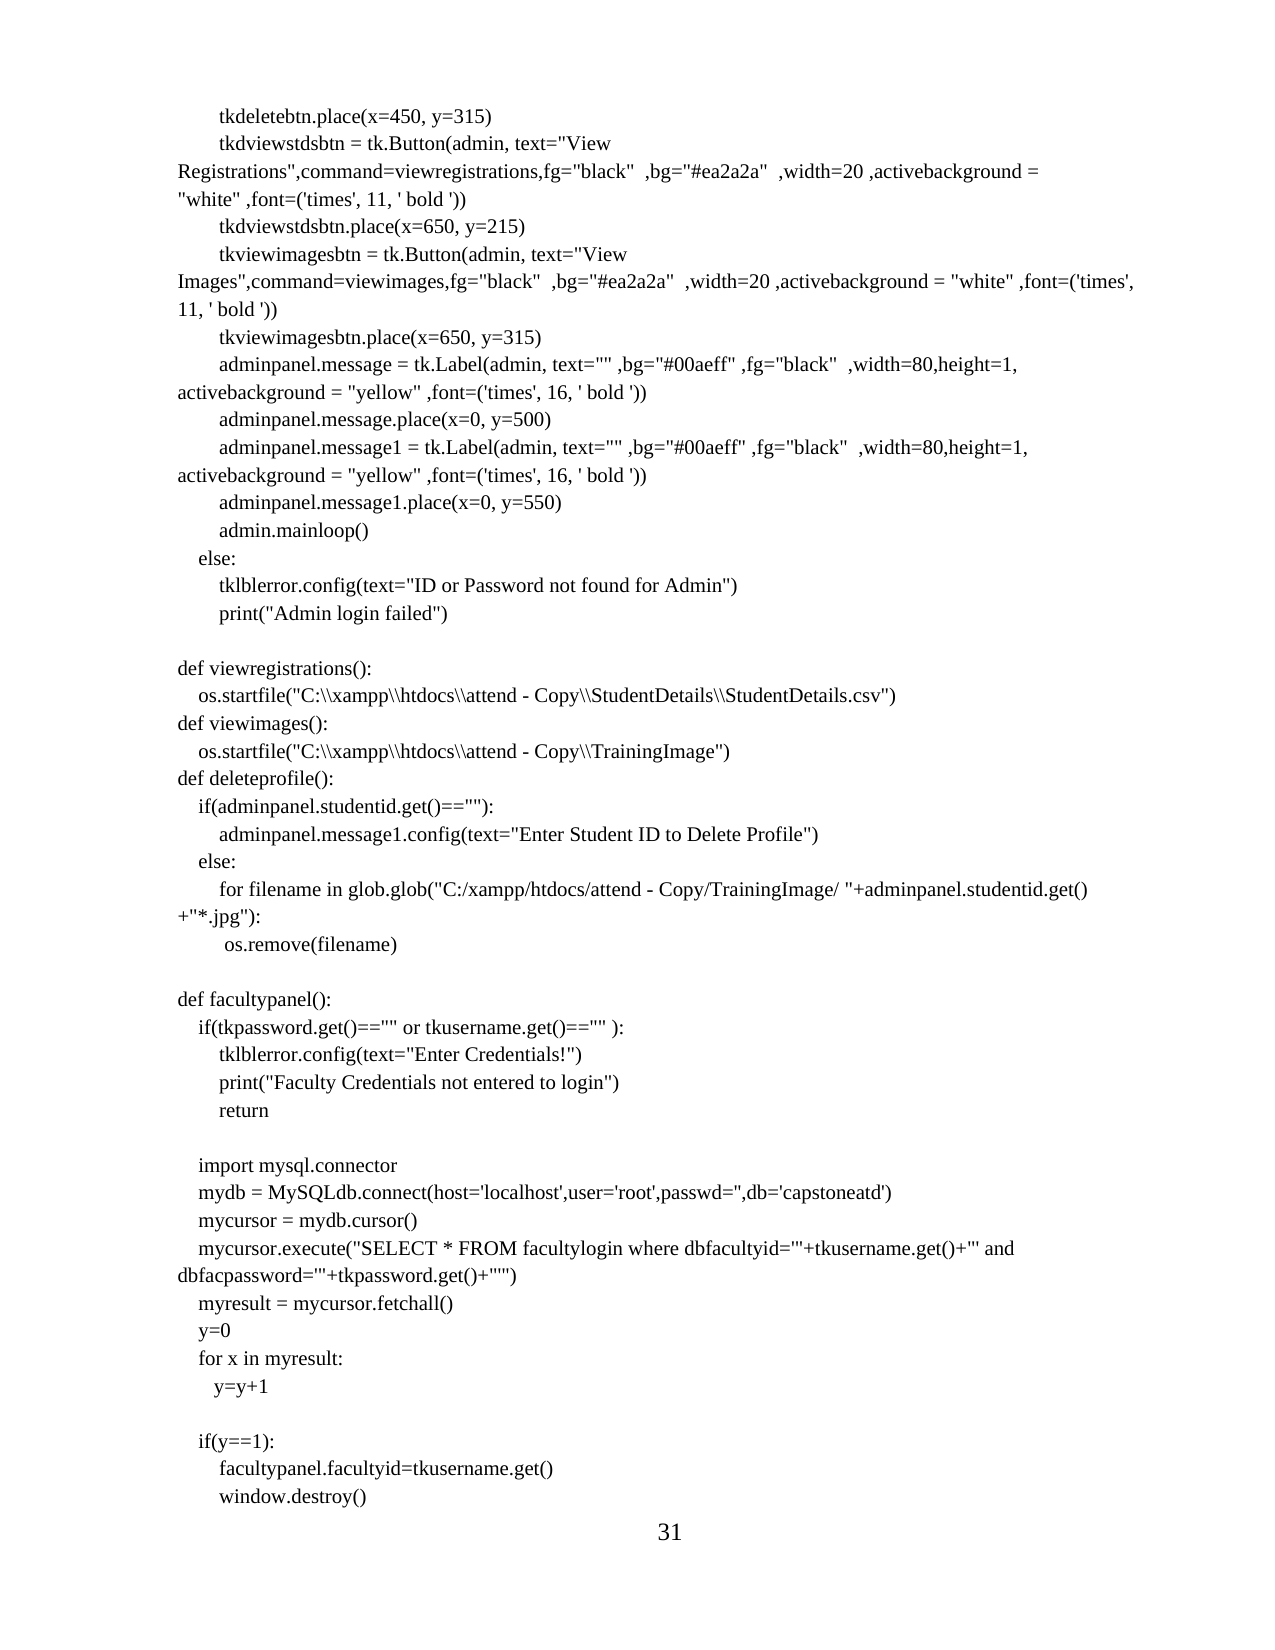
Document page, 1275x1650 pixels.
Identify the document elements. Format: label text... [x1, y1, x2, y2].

text else: [177, 545, 1162, 569]
text import mysql.connector [177, 1153, 1162, 1177]
text adminpanel.message1.config(text="Enter Student ID to Delete Profile") [177, 821, 1162, 846]
text admin.mainloop() [177, 518, 1162, 542]
text mydb = MySQLdb.connect(host='localhost',user='root',passwd='',db='capstoneatd') [177, 1180, 1162, 1204]
text y=y+1 [177, 1373, 1162, 1398]
text if(adminpanel.studentid.get()==""): [177, 794, 1162, 818]
text tkdviewstdsbtn.place(x=650, y=215) [177, 214, 1162, 238]
text mycursor.execute("SELECT * FROM facultylogin where dbfacultyid='"+tkusername.get()+"' and dbfacpassword='"+tkpassword.get()+"'") [177, 1236, 1162, 1287]
text return [177, 1097, 1162, 1122]
text adminpanel.message.place(x=0, y=500) [177, 407, 1162, 431]
text adminpanel.message = tk.Label(admin, text="" ,bg="#00aeff" ,fg="black" ,width=80,height=1, activebackground = "yellow" ,font=('times', 16, ' bold ')) [177, 352, 1162, 404]
text adminpanel.message1.place(x=0, y=550) [177, 490, 1162, 514]
text y=0 [177, 1318, 1162, 1342]
text os.remove(filename) [177, 932, 1162, 956]
text if(tkpassword.get()=="" or tkusername.get()=="" ): [177, 1015, 1162, 1039]
text tkdviewstdsbtn = tk.Button(admin, text="View Registrations",command=viewregistrations,fg="black" ,bg="#ea2a2a" ,width=20 ,activebackground = "white" ,font=('times', 11, ' bold ')) [177, 131, 1162, 211]
text mycursor = mydb.cursor() [177, 1208, 1162, 1232]
text tkdeletebtn.place(x=450, y=315) [177, 104, 1162, 128]
text for filename in glob.glob("C:/xampp/htdocs/attend - Copy/TrainingImage/ "+adminpanel.studentid.get()+"*.jpg"): [177, 877, 1162, 928]
text tkviewimagesbtn = tk.Button(admin, text="View Images",command=viewimages,fg="black" ,bg="#ea2a2a" ,width=20 ,activebackground = "white" ,font=('times', 11, ' bold ')) [177, 242, 1162, 321]
text tklblerror.config(text="ID or Password not found for Admin") [177, 573, 1162, 597]
text os.startfile("C:\\xampp\\htdocs\\attend - Copy\\StudentDetails\\StudentDetails.csv") [177, 683, 1162, 707]
text os.startfile("C:\\xampp\\htdocs\\attend - Copy\\TrainingImage") [177, 739, 1162, 763]
text def viewregistrations(): [177, 656, 1162, 680]
text print("Admin login failed") [177, 601, 1162, 625]
text tkviewimagesbtn.place(x=650, y=315) [177, 324, 1162, 349]
text adminpanel.message1 = tk.Label(admin, text="" ,bg="#00aeff" ,fg="black" ,width=80,height=1, activebackground = "yellow" ,font=('times', 16, ' bold ')) [177, 435, 1162, 487]
text tklblerror.config(text="Enter Credentials!") [177, 1042, 1162, 1066]
text print("Faculty Credentials not entered to login") [177, 1070, 1162, 1094]
text for x in myresult: [177, 1346, 1162, 1370]
text if(y==1): [177, 1429, 1162, 1453]
text def viewimages(): [177, 711, 1162, 735]
text else: [177, 849, 1162, 873]
text def facultypanel(): [177, 987, 1162, 1011]
text myresult = mycursor.fetchall() [177, 1291, 1162, 1315]
text def deleteprofile(): [177, 766, 1162, 790]
text window.destroy() [177, 1484, 1162, 1508]
text facultypanel.facultyid=tkusername.get() [177, 1456, 1162, 1480]
